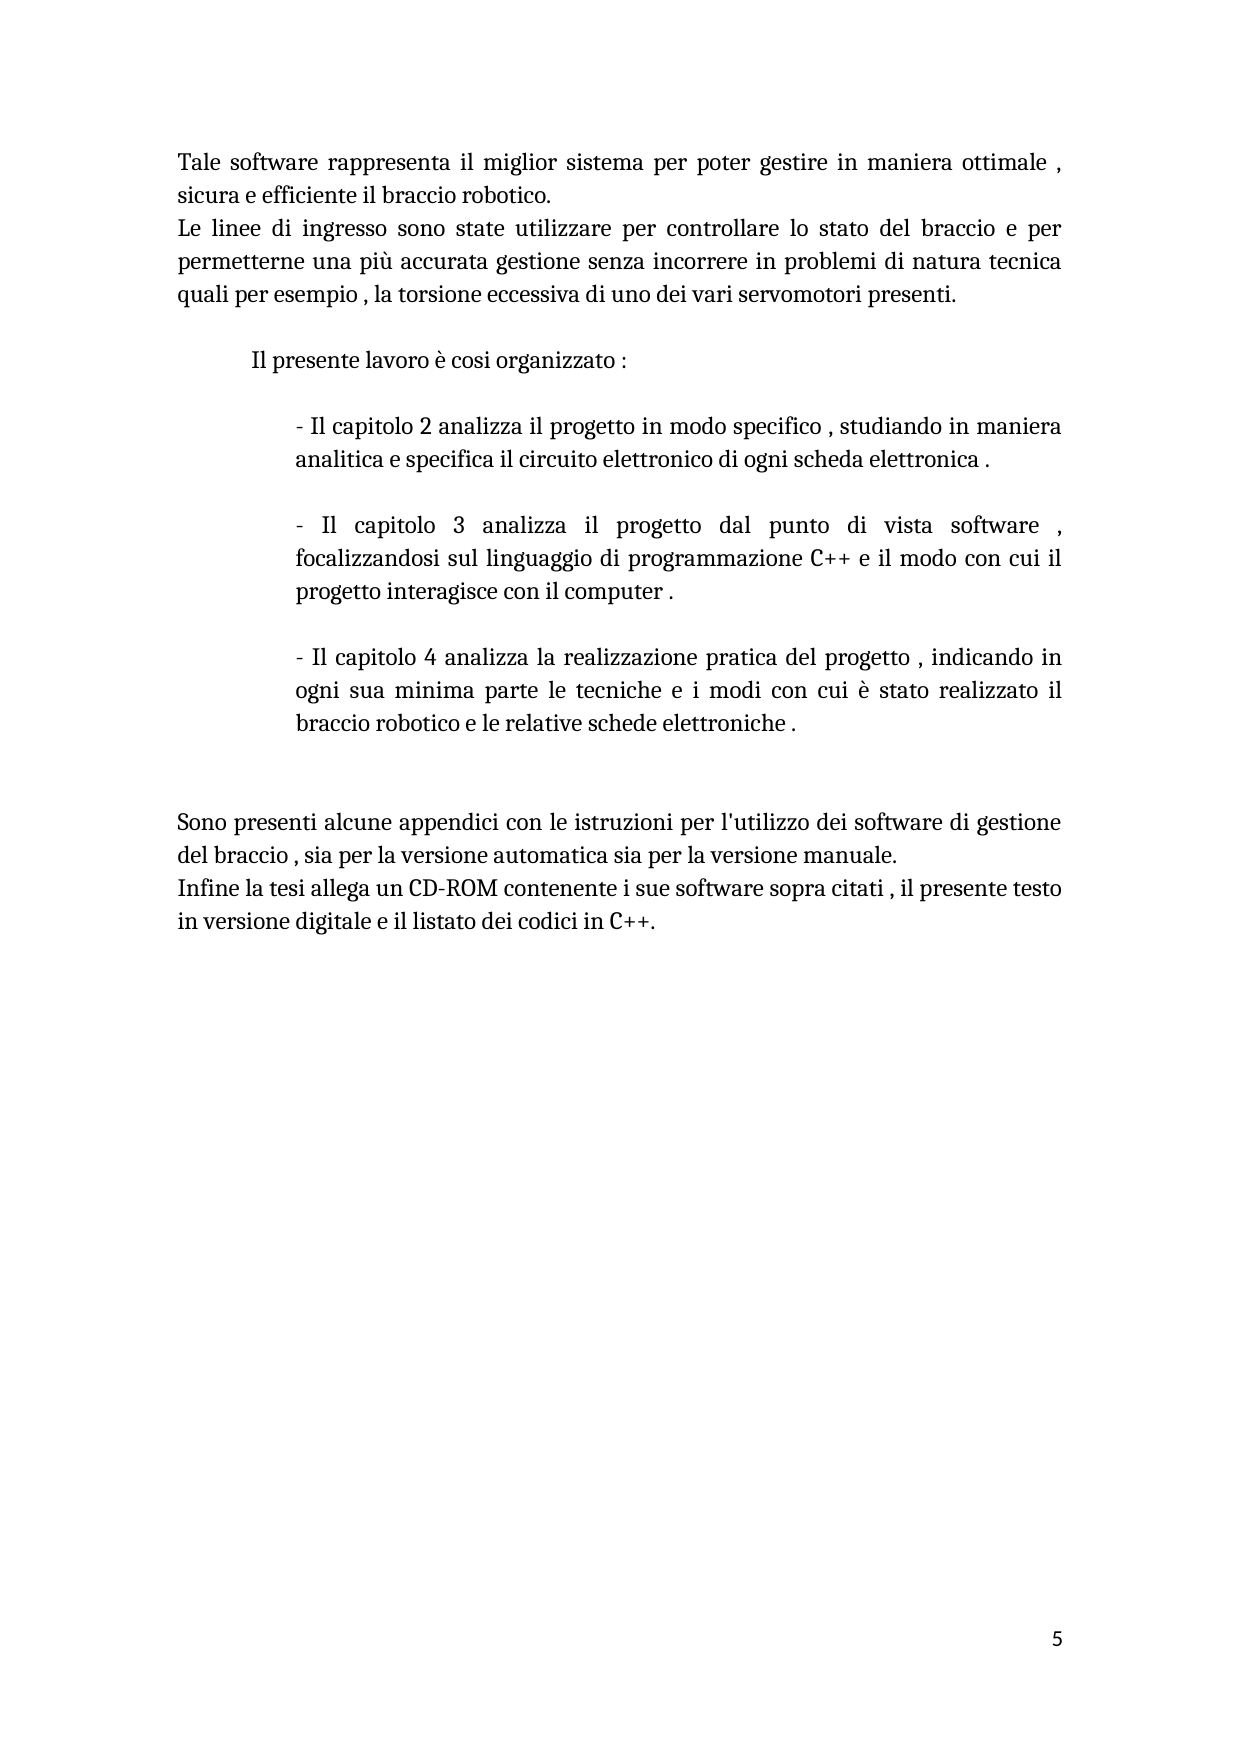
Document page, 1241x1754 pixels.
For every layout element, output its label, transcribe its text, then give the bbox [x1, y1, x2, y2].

text - Il capitolo 3 analizza il progetto dal punto di vista software , focalizzandosi sul linguaggio di programmazione C++ e il modo con cui il progetto interagisce con il computer . [295, 511, 1063, 606]
text Tale software rappresenta il miglior sistema per poter gestire in maniera ottimale , sicura e efficiente il braccio robotico. [177, 148, 1063, 209]
text Sono presenti alcune appendici con le istruzioni per l'utilizzo dei software di gestione del braccio , sia per la versione automatica sia per la versione manuale. [177, 808, 1063, 870]
text Il presente lavoro è cosi organizzato : [177, 346, 1063, 374]
text Infine la tesi allega un CD-ROM contenente i sue software sopra citati , il presente testo in versione digitale e il listato dei codici in C++. [177, 874, 1063, 936]
text Le linee di ingresso sono state utilizzare per controllare lo stato del braccio e per permetterne una più accurata gestione senza incorrere in problemi di natura tecnica quali per esempio , la torsione eccessiva di uno dei vari servomotori presenti. [177, 214, 1063, 308]
text - Il capitolo 2 analizza il progetto in modo specifico , studiando in maniera analitica e specifica il circuito elettronico di ogni scheda elettronica . [295, 412, 1063, 474]
text - Il capitolo 4 analizza la realizzazione pratica del progetto , indicando in ogni sua minima parte le tecniche e i modi con cui è stato realizzato il braccio robotico e le relative schede elettroniche . [295, 643, 1063, 738]
